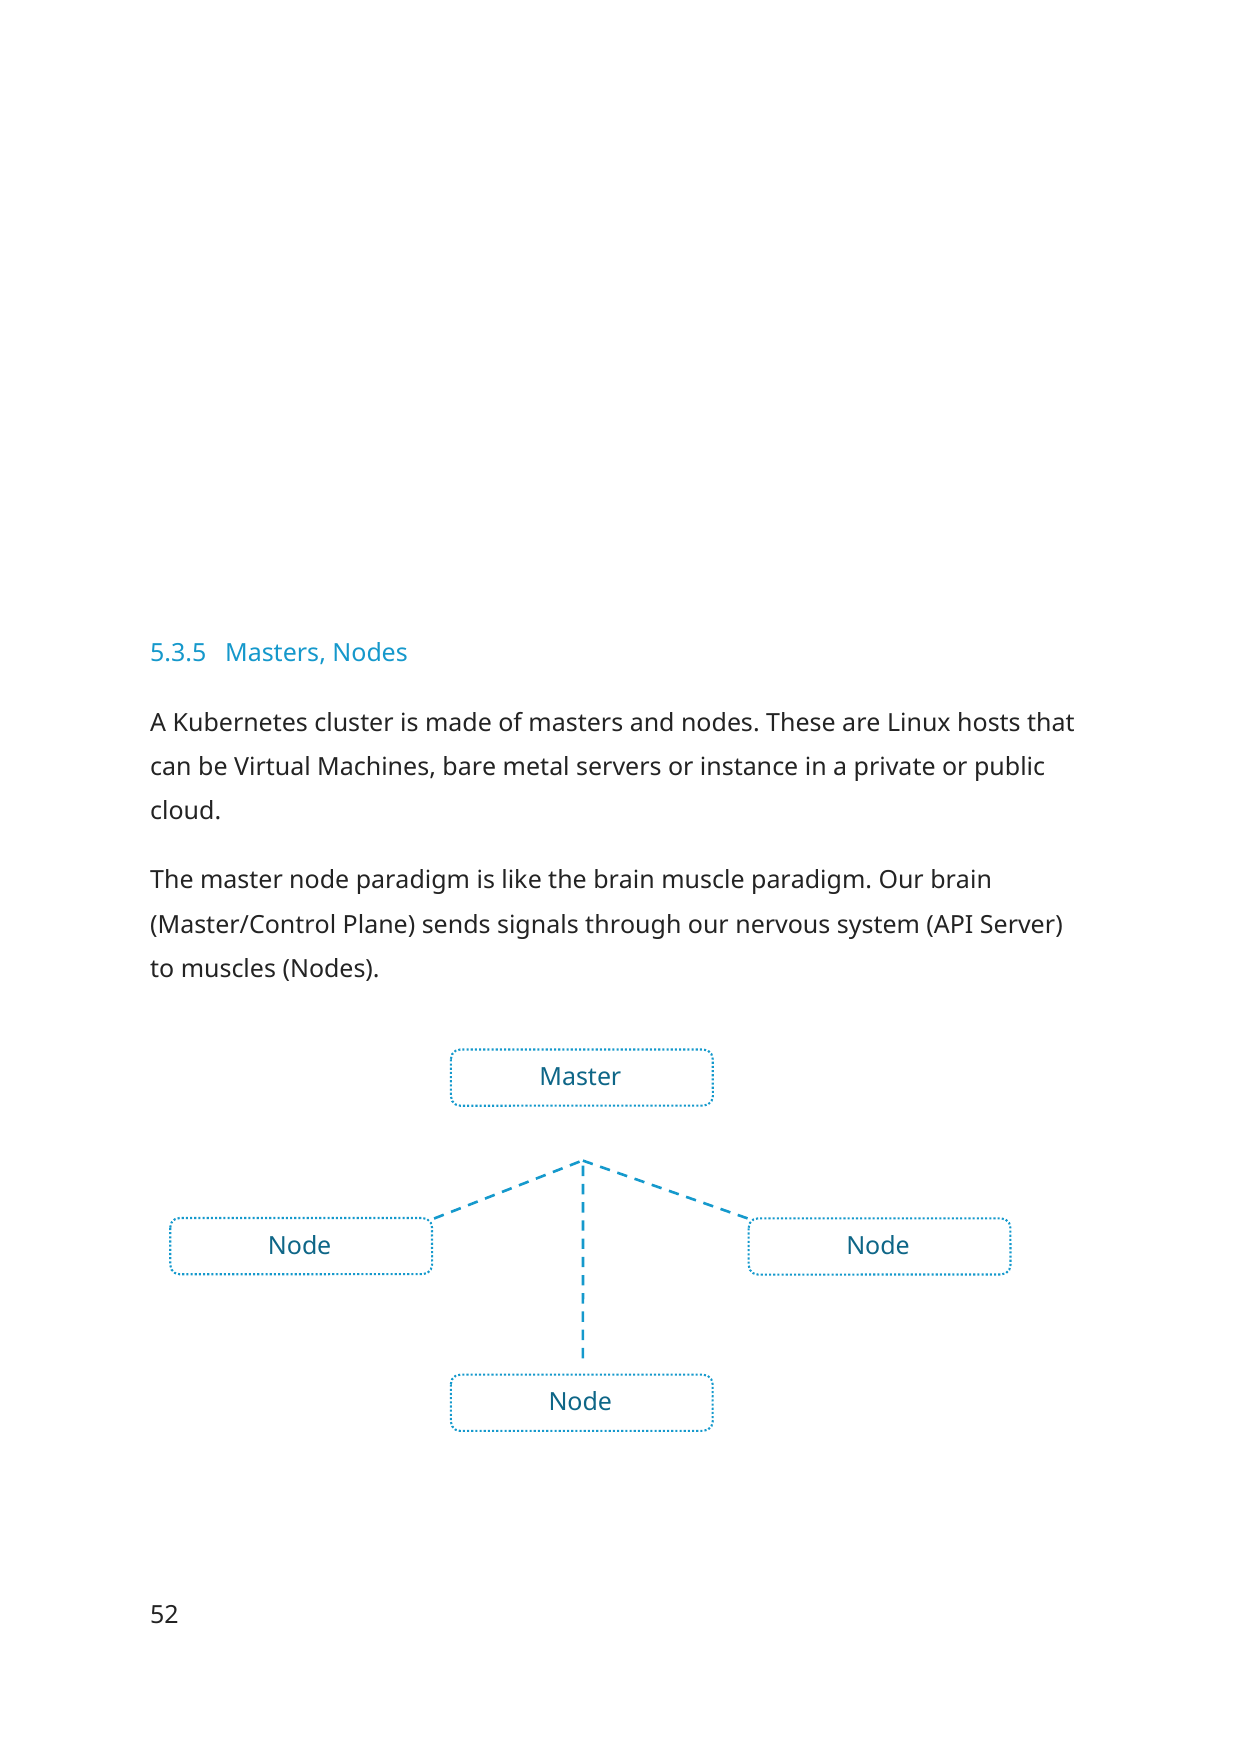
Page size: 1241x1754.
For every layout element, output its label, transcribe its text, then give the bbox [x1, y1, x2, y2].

text The master node paradigm is like the brain muscle paradigm. Our brain (Master/Control Plane) sends signals through our nervous system (API Server) to muscles (Nodes). [150, 862, 1090, 984]
subtitle Masters, Nodes [150, 635, 1090, 669]
text A Kubernetes cluster is made of masters and nodes. These are Linux hosts that can be Virtual Machines, bare metal servers or instance in a private or public cloud. [150, 704, 1090, 827]
